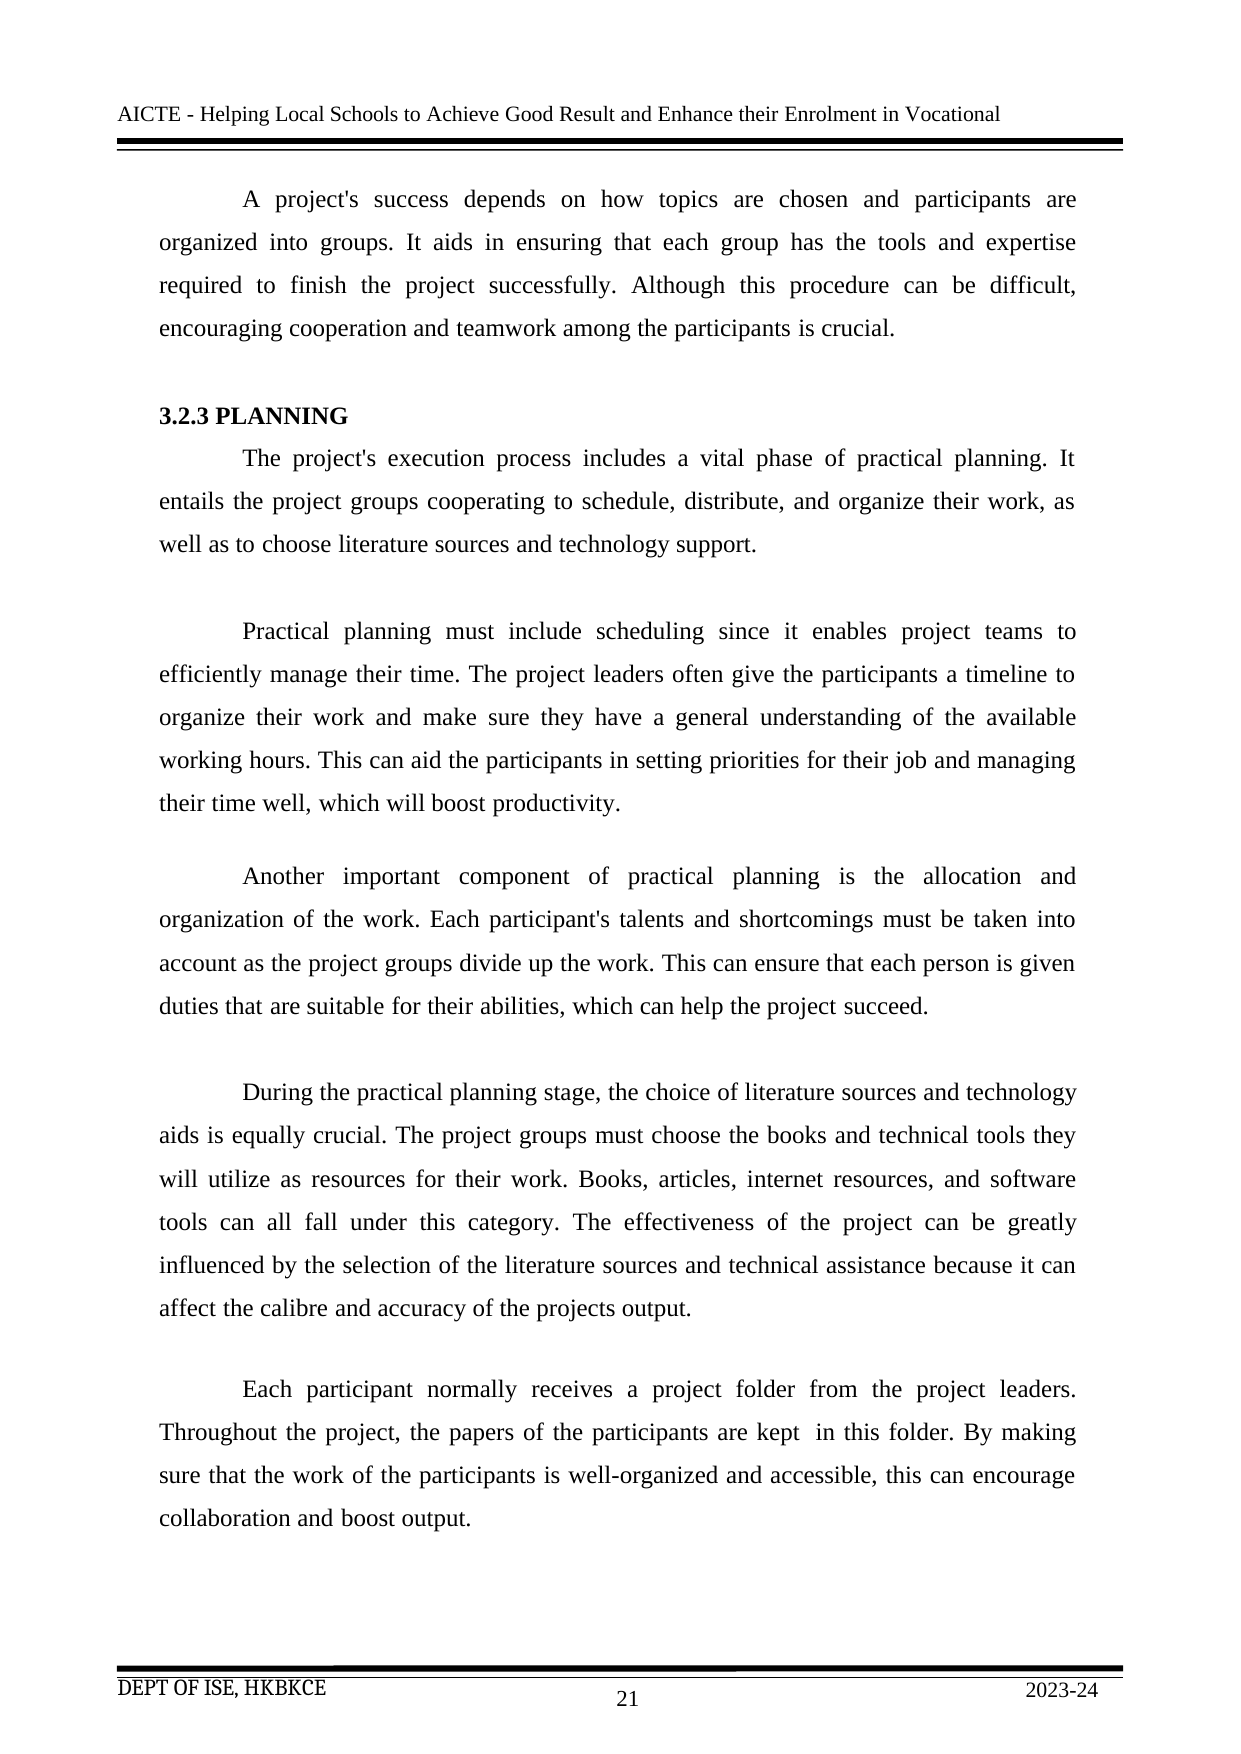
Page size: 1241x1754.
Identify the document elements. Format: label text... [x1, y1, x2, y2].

list PLANNING [159, 401, 1188, 430]
text Practical planning must include scheduling since it enables project teams to efficiently manage their time. The project leaders often give the participants a timeline to organize their work and make sure they have a general understanding of the available working hours. This can aid the participants in setting priorities for their job and managing their time well, which will boost productivity. [159, 616, 1077, 817]
text Each participant normally receives a project folder from the project leaders. Throughout the project, the papers of the participants are kept in this folder. By making sure that the work of the participants is well-organized and accessible, this can encourage collaboration and boost output. [159, 1374, 1077, 1532]
text The project's execution process includes a vital phase of practical planning. It entails the project groups cooperating to schedule, distribute, and organize their work, as well as to choose literature sources and technology support. [159, 443, 1076, 558]
text Another important component of practical planning is the allocation and organization of the work. Each participant's talents and shortcomings must be taken into account as the project groups divide up the work. This can ensure that each person is given duties that are suitable for their abilities, which can help the project succeed. [159, 861, 1077, 1019]
text A project's success depends on how topics are chosen and participants are organized into groups. It aids in ensuring that each group has the tools and expertise required to finish the project successfully. Although this procedure can be difficult, encouraging cooperation and teamwork among the participants is crucial. [159, 184, 1077, 342]
text During the practical planning stage, the choice of literature sources and technology aids is equally crucial. The project groups must choose the books and technical tools they will utilize as resources for their work. Books, articles, internet resources, and software tools can all fall under this category. The effectiveness of the project can be greatly influenced by the selection of the literature sources and technical assistance because it can affect the calibre and accuracy of the projects output. [159, 1077, 1078, 1322]
